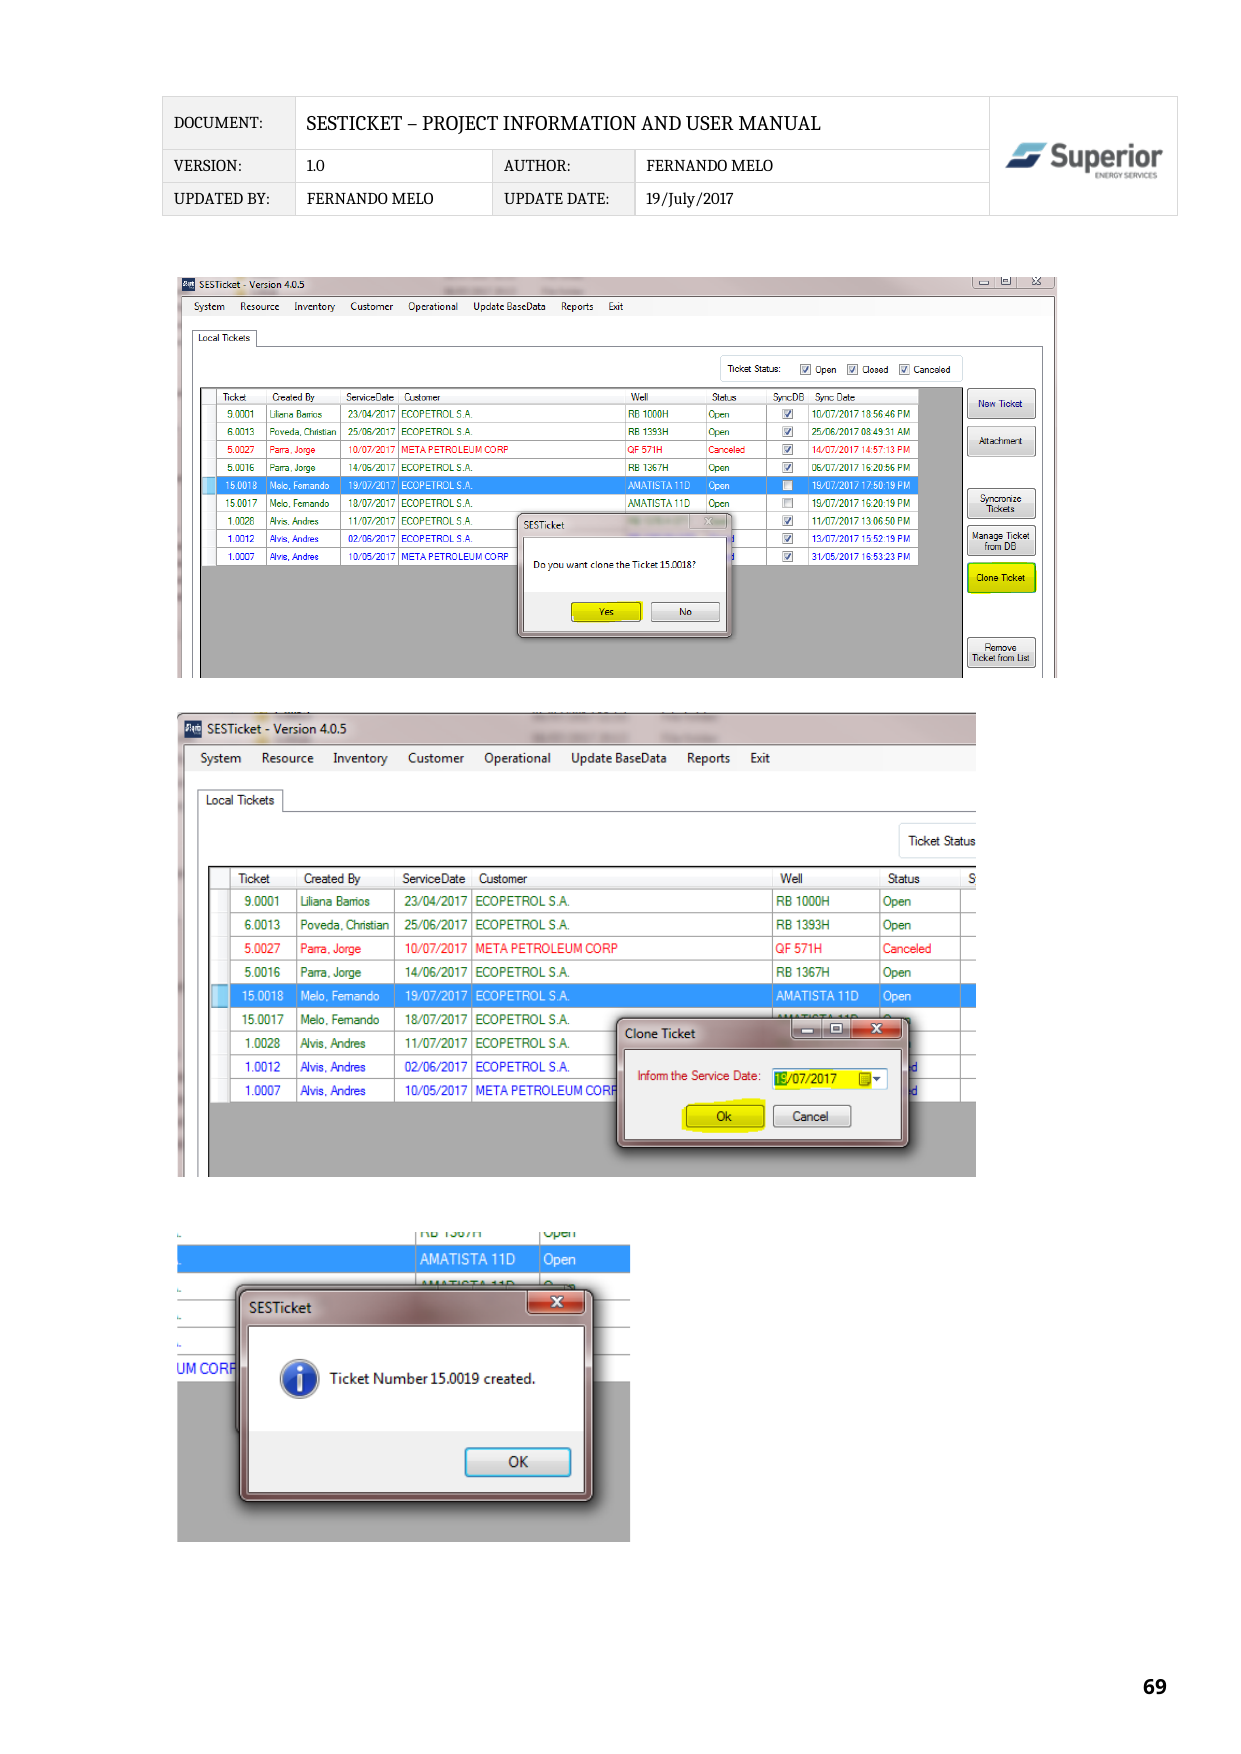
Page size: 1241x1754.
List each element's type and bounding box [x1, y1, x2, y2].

picture [177, 1232, 631, 1542]
picture [1000, 125, 1178, 188]
picture [177, 277, 1058, 678]
picture [177, 712, 976, 1177]
